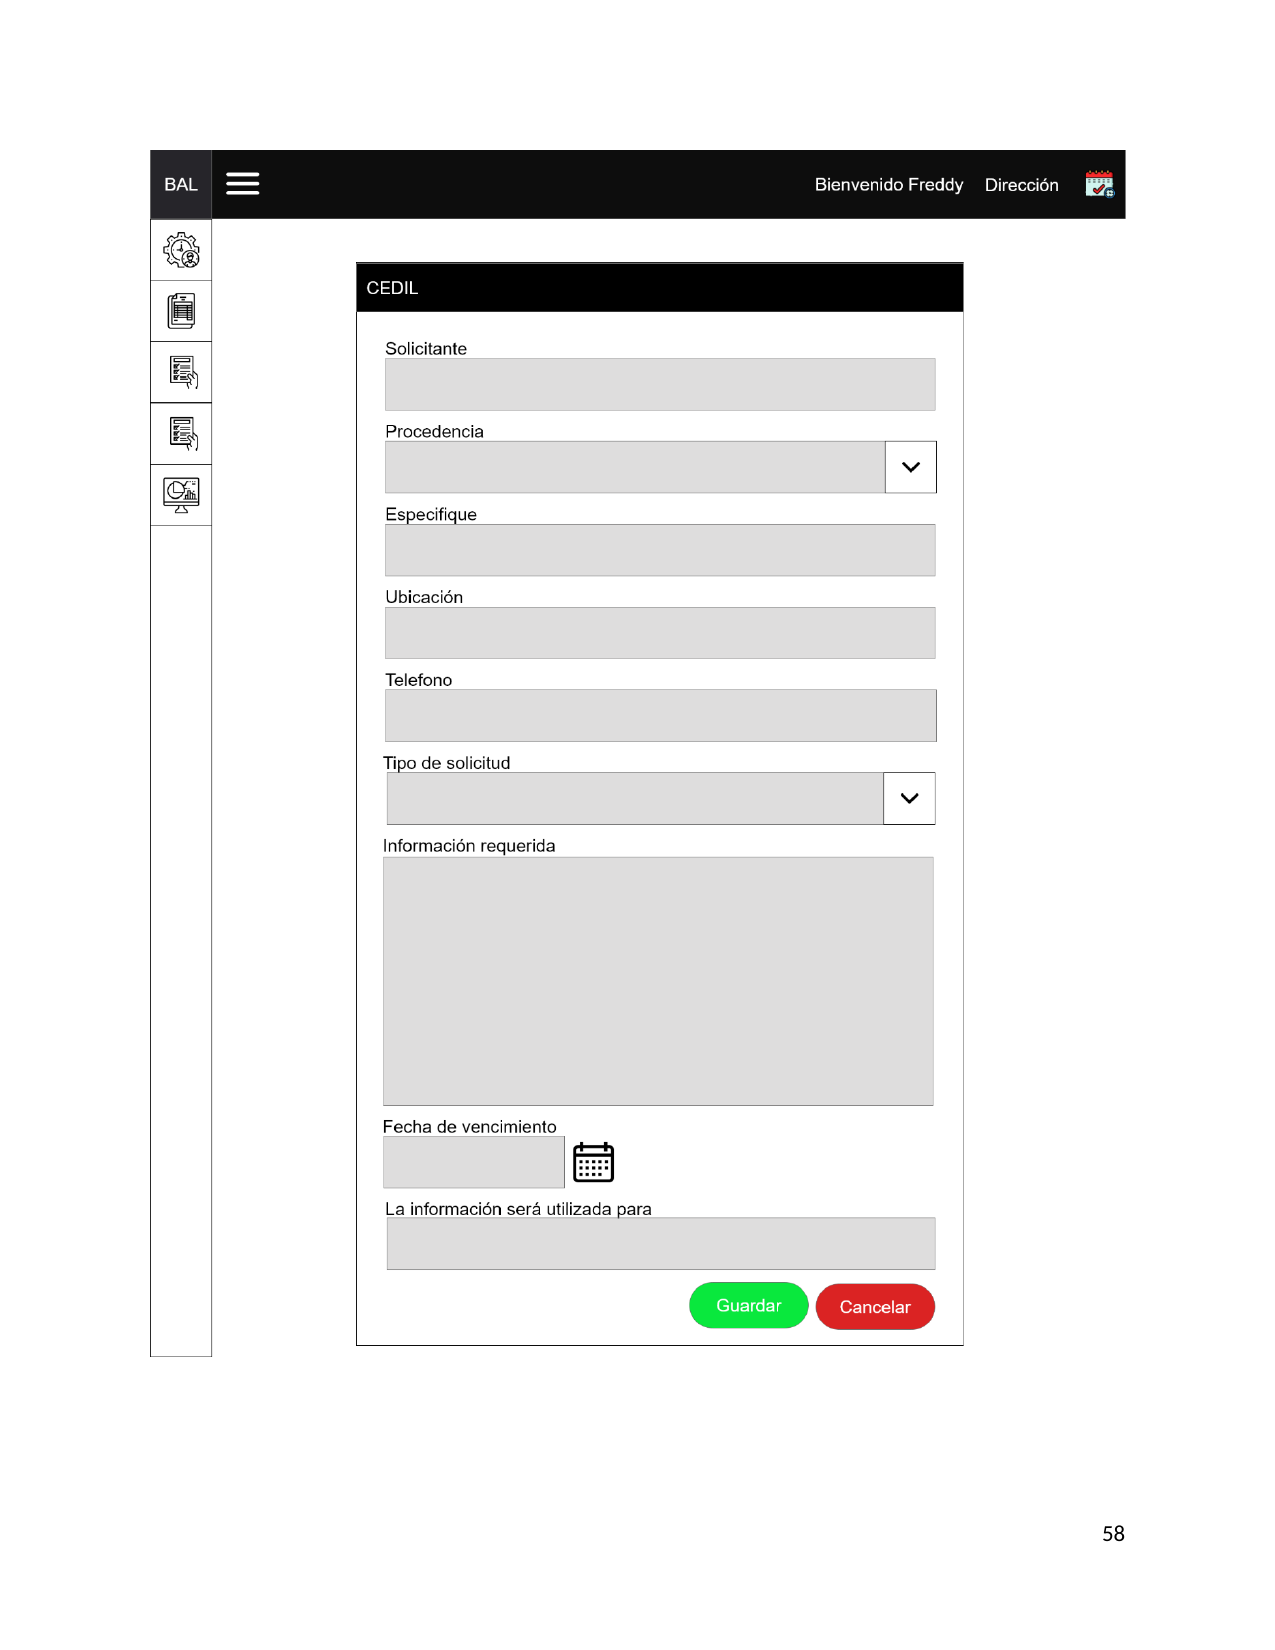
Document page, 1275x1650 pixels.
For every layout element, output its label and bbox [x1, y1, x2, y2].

picture [150, 150, 1126, 1357]
